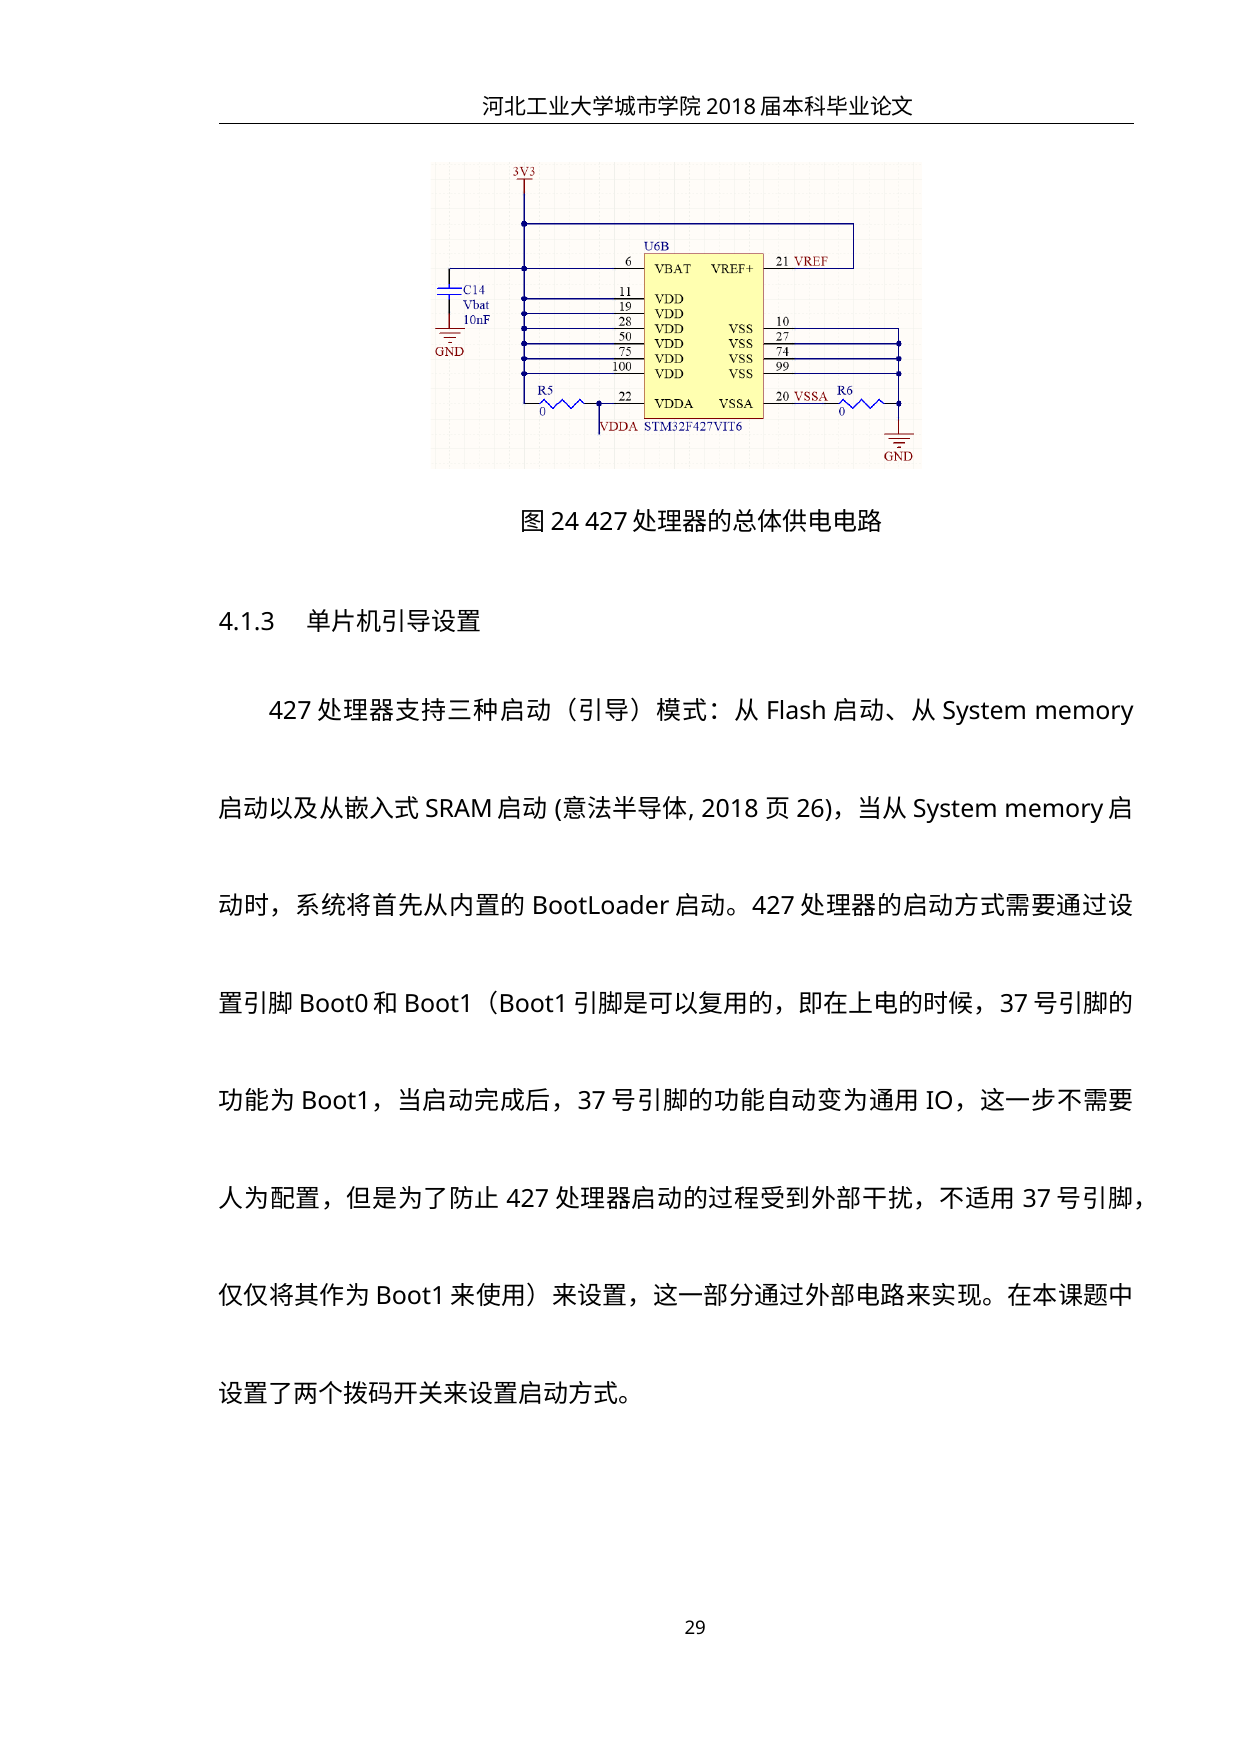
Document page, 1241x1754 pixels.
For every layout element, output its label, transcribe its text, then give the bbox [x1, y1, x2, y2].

text 图 427处理器的总体供电电路 [218, 487, 1134, 552]
text 427处理器支持三种启动（引导）模式：从Flash启动、从System memory启动以及从嵌入式SRAM启动，当从System memory启动时，系统将首先从内置的BootLoader启动。427处理器的启动方式需要通过设置引脚Boot0和Boot1（Boot1引脚是可以复用的，即在上电的时候，37号引脚的功能为Boot1，当启动完成后，37号引脚的功能自动变为通用IO，这一步不需要人为配置，但是为了防止427处理器启动的过程受到外部干扰，不适用37号引脚，仅仅将其作为Boot1来使用）来设置，这一部分通过外部电路来实现。在本课题中，设置了两个拨码开关来设置启动方式。 [218, 676, 1134, 1424]
picture [430, 162, 922, 469]
title 单片机引导设置 [218, 587, 1134, 652]
